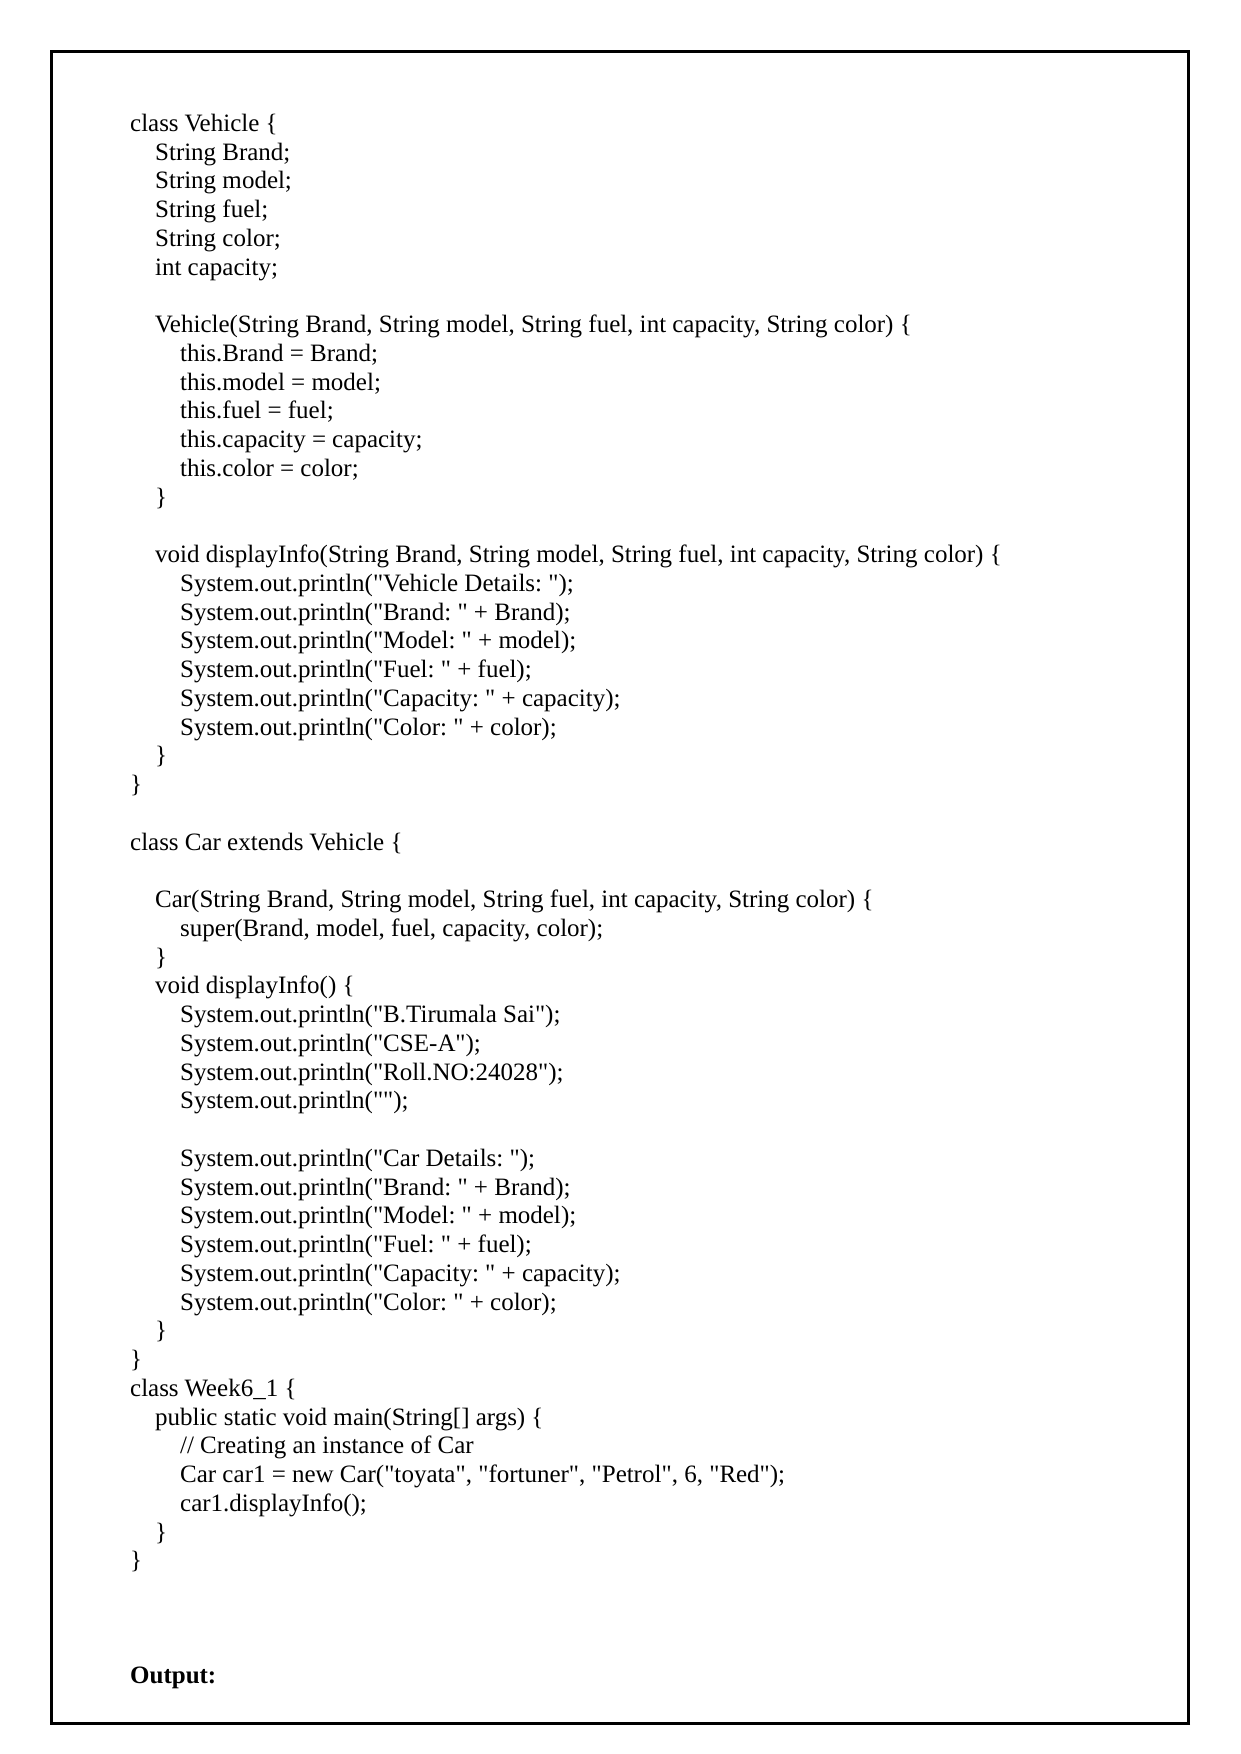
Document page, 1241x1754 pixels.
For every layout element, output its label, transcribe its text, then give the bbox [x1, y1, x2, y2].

text int capacity; [130, 252, 1181, 280]
text String model; [130, 165, 1181, 194]
text String fuel; [130, 194, 1181, 223]
text String Brand; [130, 137, 1181, 165]
text Car car1 = new Car("toyata", "fortuner", "Petrol", 6, "Red"); [130, 1459, 1181, 1488]
text class Week6_1 { [130, 1373, 1181, 1402]
text String color; [130, 223, 1181, 252]
text } [130, 482, 1181, 510]
text // Creating an instance of Car [130, 1430, 1181, 1459]
text System.out.println("Capacity: " + capacity); [130, 1258, 1181, 1287]
text Vehicle(String Brand, String model, String fuel, int capacity, String color) { [130, 309, 1181, 338]
text System.out.println("Capacity: " + capacity); [130, 683, 1181, 712]
text void displayInfo() { [130, 970, 1181, 999]
text } [130, 1545, 1181, 1574]
text class Car extends Vehicle { [130, 827, 1181, 855]
text car1.displayInfo(); [130, 1488, 1181, 1517]
text public static void main(String[] args) { [130, 1402, 1181, 1430]
text void displayInfo(String Brand, String model, String fuel, int capacity, String color) { [130, 539, 1181, 568]
text this.capacity = capacity; [130, 424, 1181, 453]
text System.out.println("Fuel: " + fuel); [130, 1229, 1181, 1258]
text } [130, 1517, 1181, 1545]
text System.out.println("CSE-A"); [130, 1028, 1181, 1057]
text this.fuel = fuel; [130, 395, 1181, 424]
text System.out.println("Model: " + model); [130, 1200, 1181, 1229]
text System.out.println("Car Details: "); [130, 1143, 1181, 1172]
text System.out.println("Model: " + model); [130, 625, 1181, 654]
text System.out.println("B.Tirumala Sai"); [130, 999, 1181, 1028]
text } [130, 1344, 1181, 1373]
text super(Brand, model, fuel, capacity, color); [130, 913, 1181, 942]
text System.out.println("Color: " + color); [130, 712, 1181, 740]
text System.out.println("Fuel: " + fuel); [130, 654, 1181, 683]
text } [130, 942, 1181, 970]
text System.out.println("Brand: " + Brand); [130, 1172, 1181, 1200]
text System.out.println(""); [130, 1085, 1181, 1114]
text System.out.println("Brand: " + Brand); [130, 597, 1181, 625]
text } [130, 1315, 1181, 1344]
text System.out.println("Vehicle Details: "); [130, 568, 1181, 597]
text Car(String Brand, String model, String fuel, int capacity, String color) { [130, 884, 1181, 913]
text System.out.println("Color: " + color); [130, 1287, 1181, 1315]
text Output: [130, 1660, 1181, 1689]
text } [130, 769, 1181, 798]
text this.model = model; [130, 367, 1181, 395]
text class Vehicle { [130, 108, 1181, 137]
text System.out.println("Roll.NO:24028"); [130, 1057, 1181, 1085]
text this.color = color; [130, 453, 1181, 482]
text this.Brand = Brand; [130, 338, 1181, 367]
text } [130, 740, 1181, 769]
